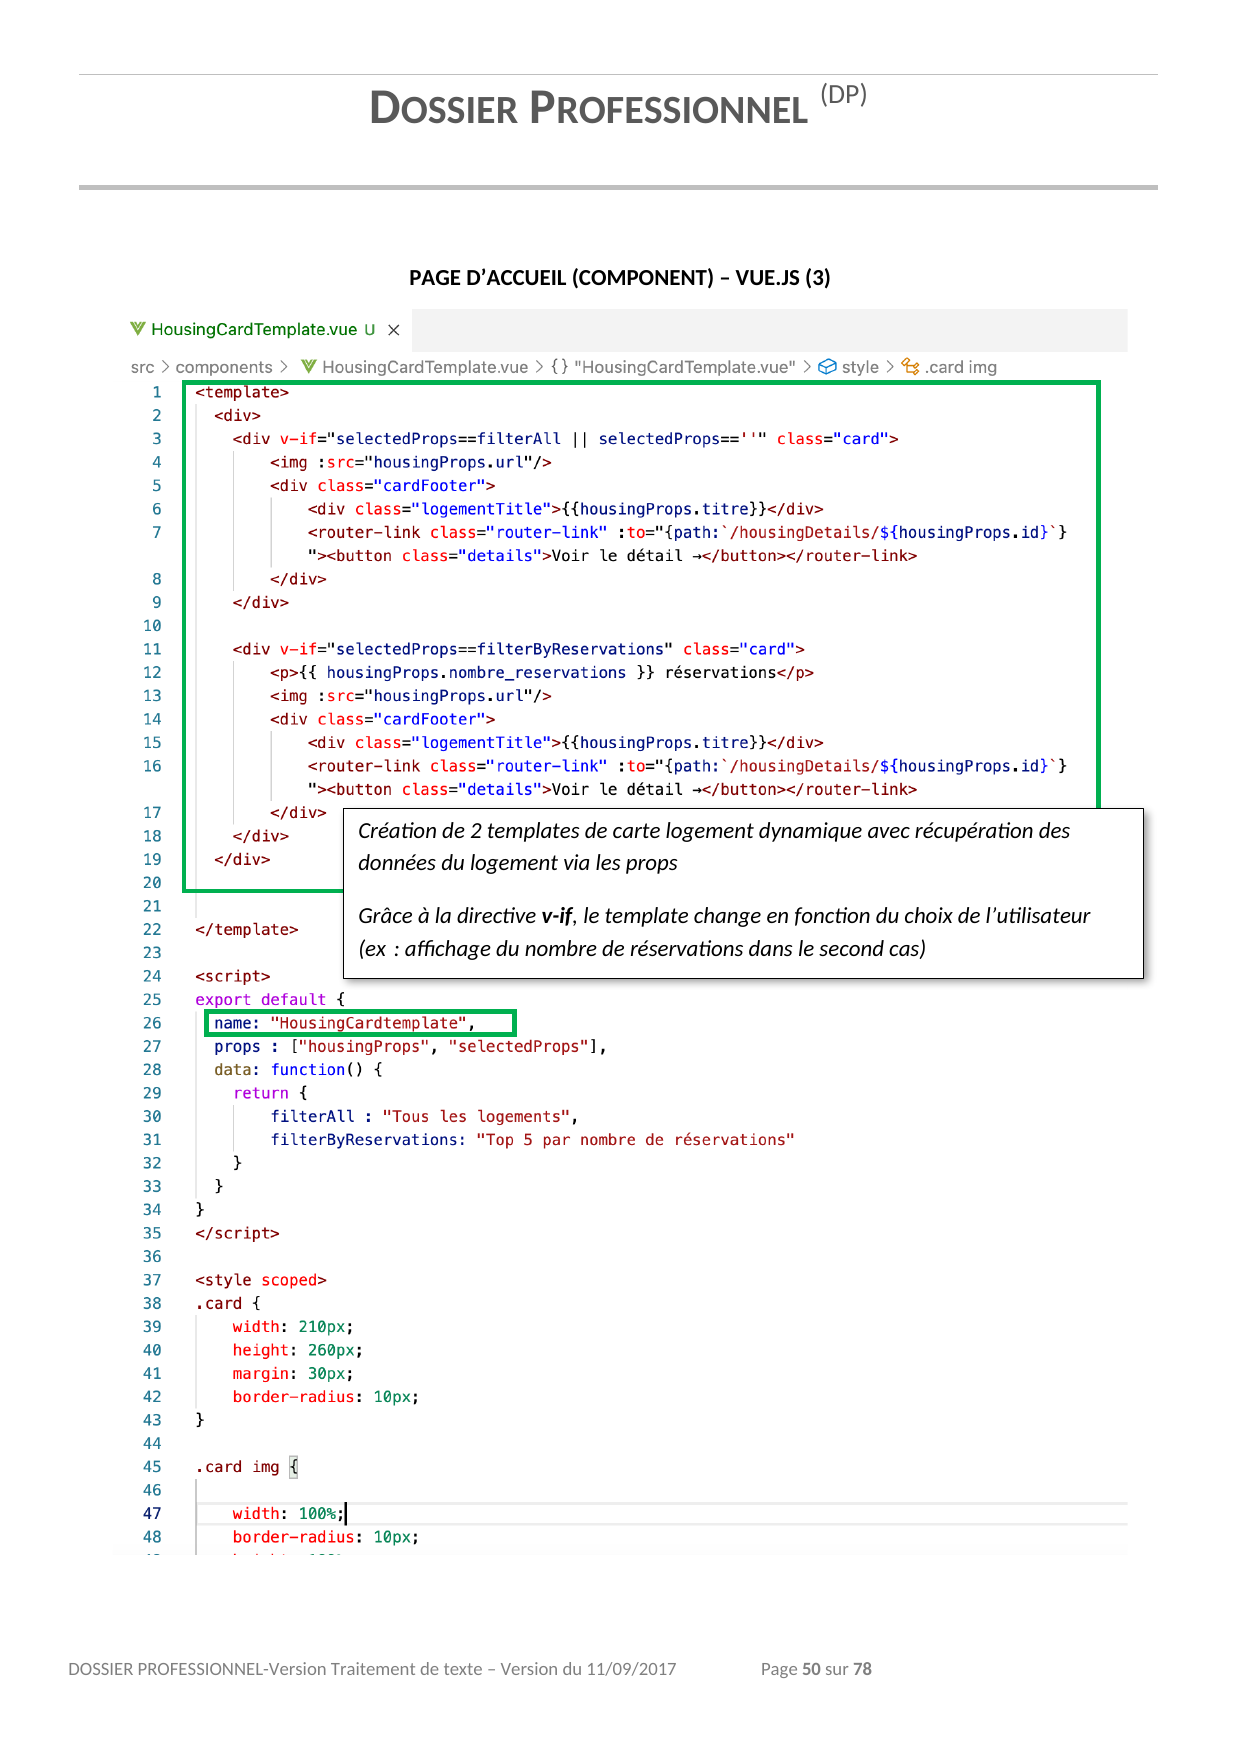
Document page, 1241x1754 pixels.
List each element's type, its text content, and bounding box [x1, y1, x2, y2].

picture [186, 385, 1096, 889]
picture [112, 309, 1128, 1555]
text PAGE D’ACCUEIL (COMPONENT) – VUE.JS (3) [112, 263, 1128, 291]
